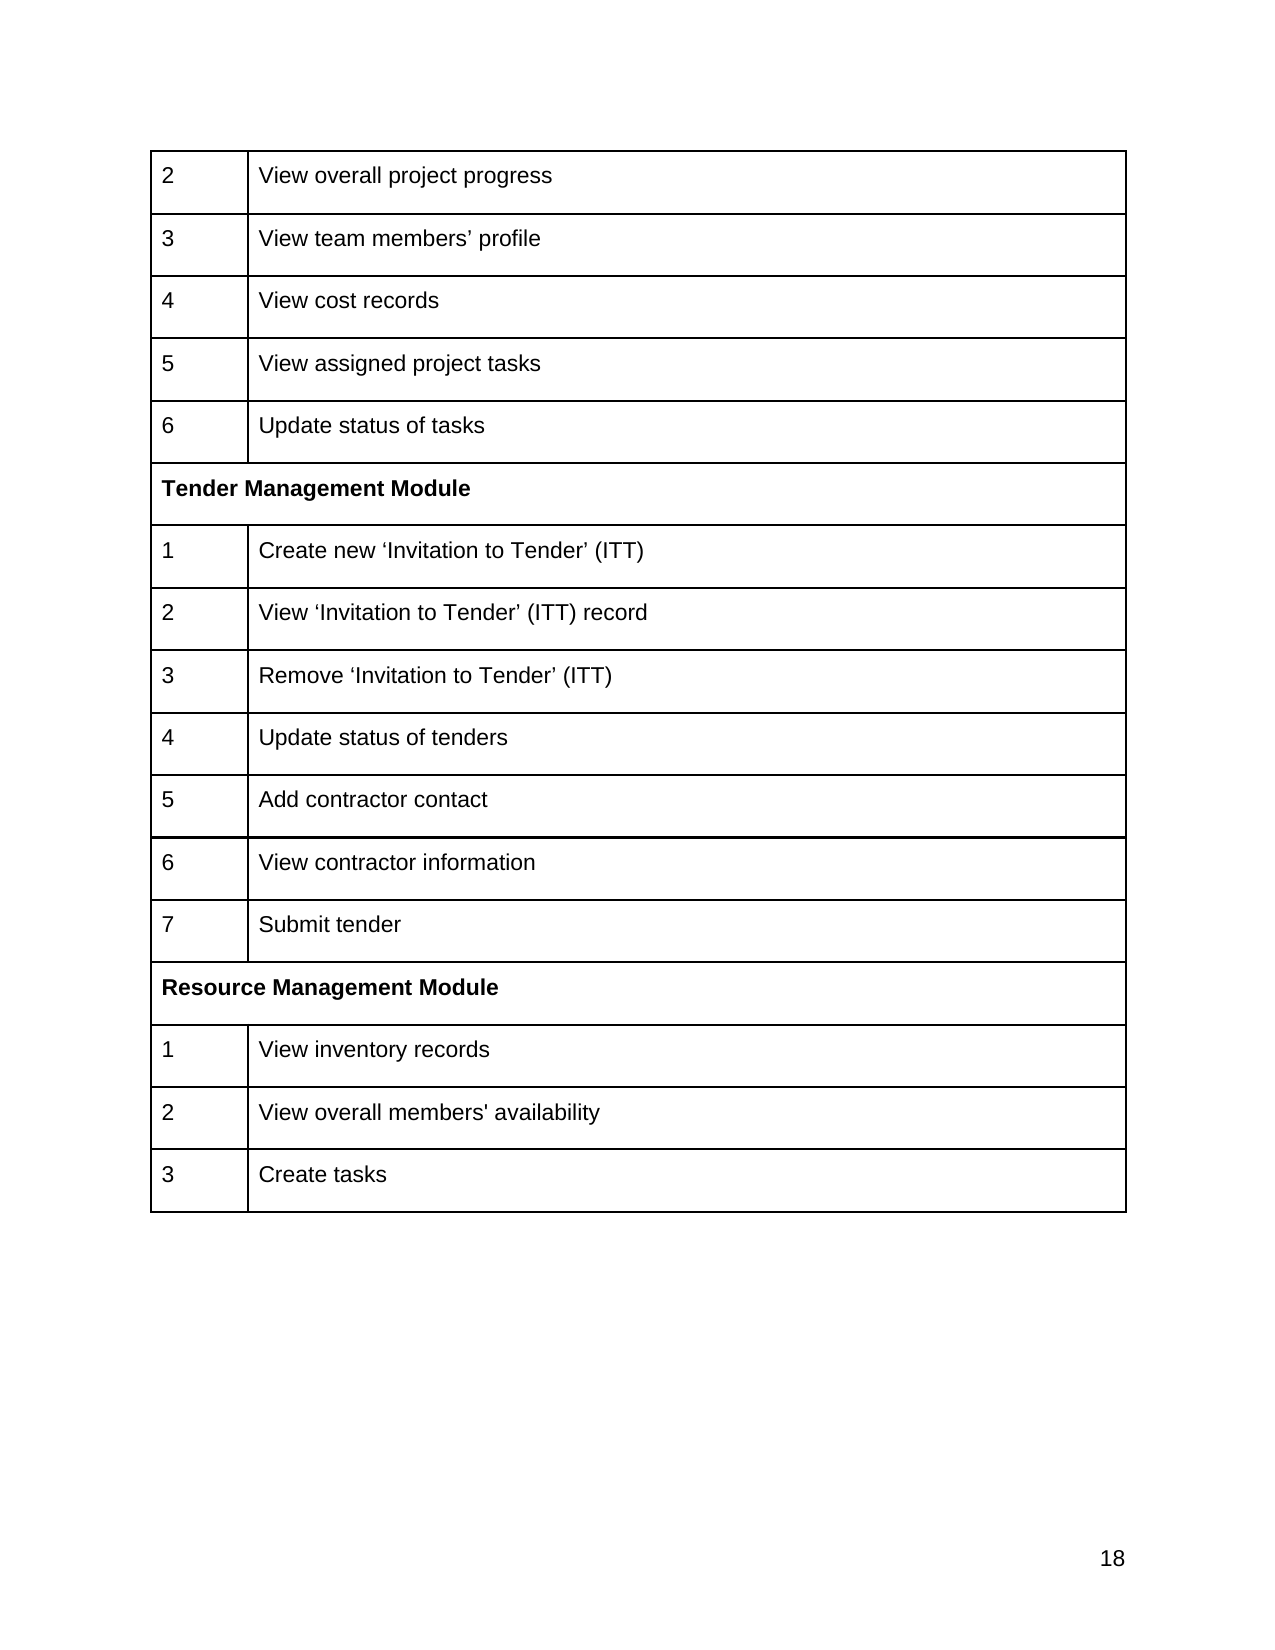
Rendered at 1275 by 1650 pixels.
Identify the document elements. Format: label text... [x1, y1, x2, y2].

table_cell View contractor information [249, 839, 1125, 899]
table_cell View team members’ profile [249, 215, 1125, 275]
table_cell Add contractor contact [249, 776, 1125, 836]
table_cell 4 [152, 714, 247, 774]
table_cell 2 [152, 589, 247, 649]
table_cell Remove ‘Invitation to Tender’ (ITT) [249, 651, 1125, 712]
table_cell 3 [152, 1150, 247, 1211]
table_cell Tender Management Module [152, 464, 1125, 524]
table_cell 6 [152, 402, 247, 462]
table_cell View assigned project tasks [249, 339, 1125, 399]
table_cell 2 [152, 1088, 247, 1148]
table_cell Update status of tasks [249, 402, 1125, 462]
table_cell 2 [152, 152, 247, 212]
table_cell 3 [152, 215, 247, 275]
table_cell View ‘Invitation to Tender’ (ITT) record [249, 589, 1125, 649]
table_cell 5 [152, 339, 247, 399]
table_cell Resource Management Module [152, 963, 1125, 1023]
table_cell Submit tender [249, 901, 1125, 961]
table_cell View overall project progress [249, 152, 1125, 212]
table_cell 1 [152, 526, 247, 587]
table_cell 4 [152, 277, 247, 337]
table_cell 3 [152, 651, 247, 712]
table_cell 7 [152, 901, 247, 961]
table_cell Create tasks [249, 1150, 1125, 1211]
table_cell 1 [152, 1026, 247, 1086]
table_cell View inventory records [249, 1026, 1125, 1086]
table_cell 5 [152, 776, 247, 836]
table_cell View cost records [249, 277, 1125, 337]
table_cell Create new ‘Invitation to Tender’ (ITT) [249, 526, 1125, 587]
table_cell Update status of tenders [249, 714, 1125, 774]
table_cell 6 [152, 839, 247, 899]
table_cell View overall members' availability [249, 1088, 1125, 1148]
